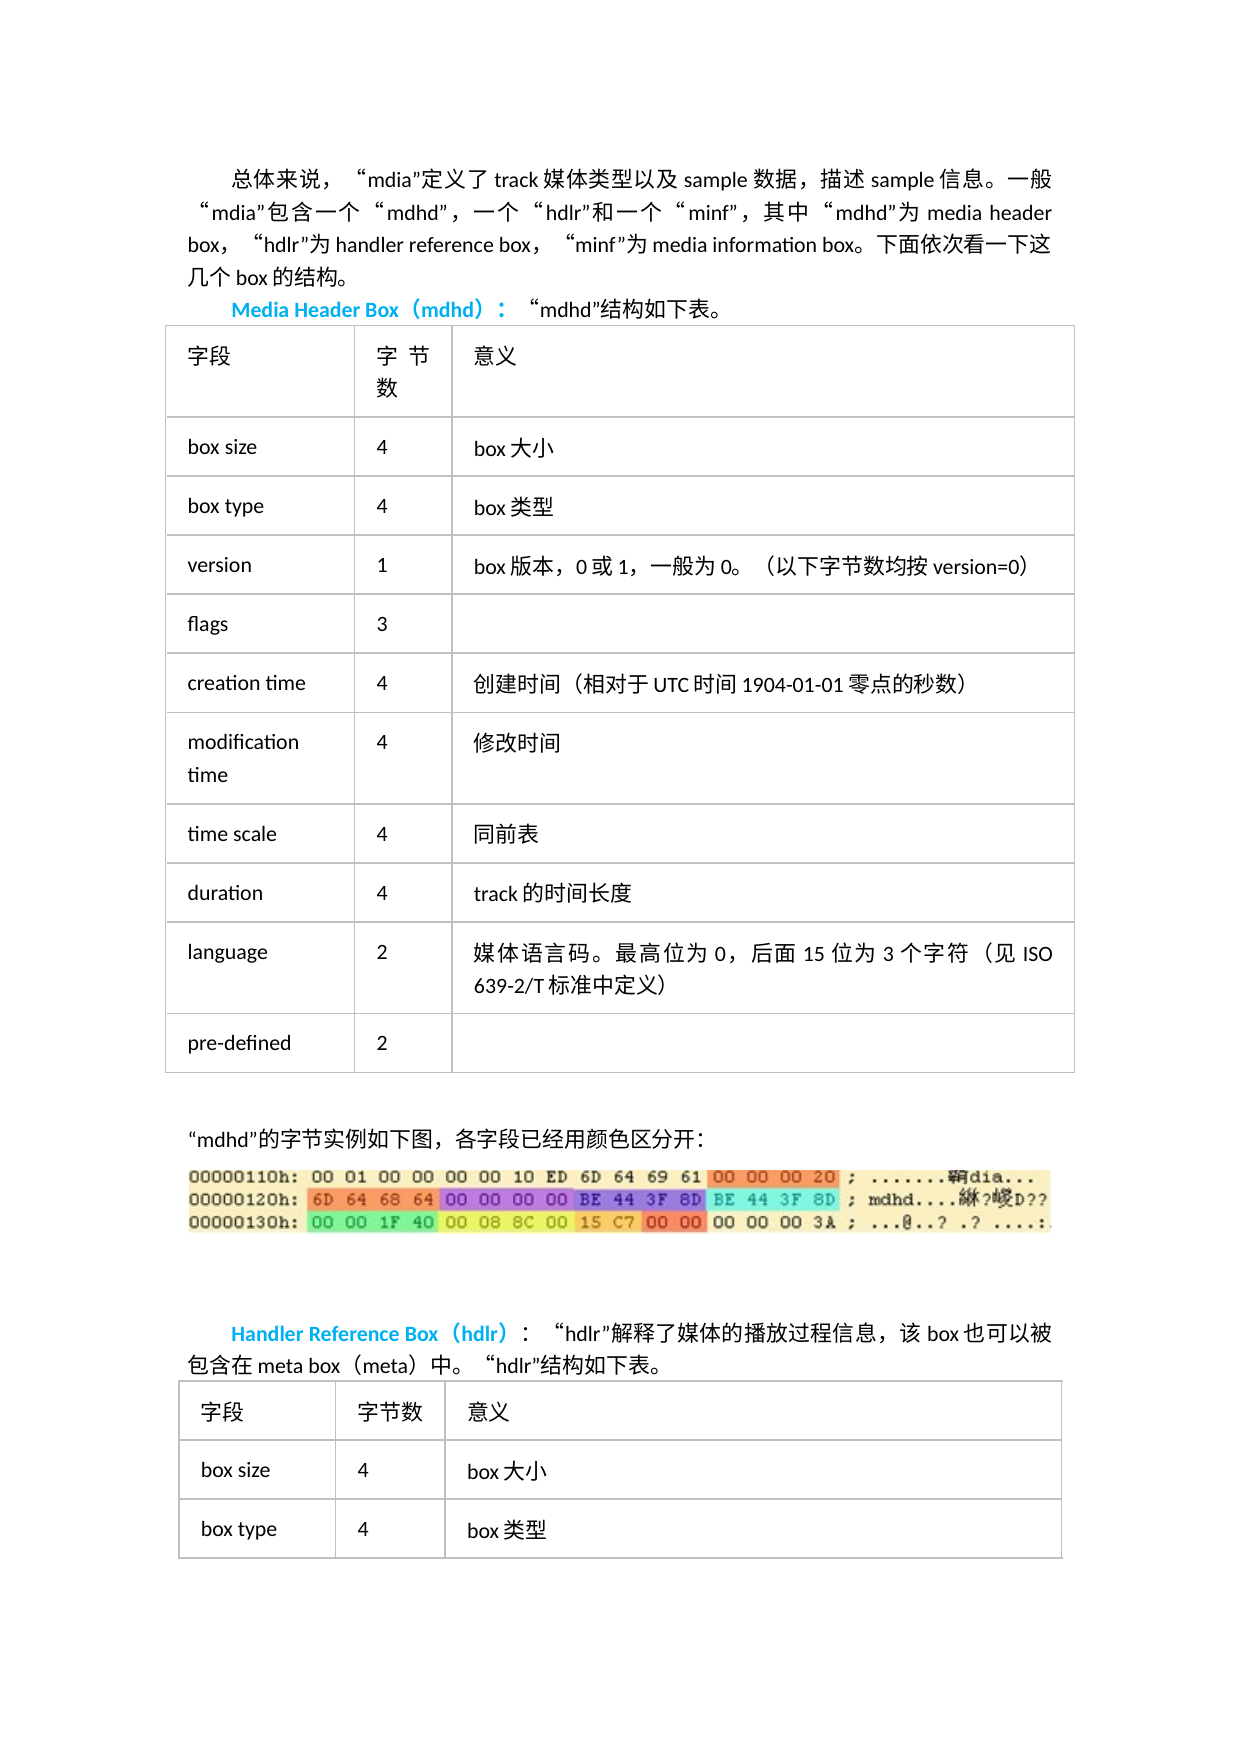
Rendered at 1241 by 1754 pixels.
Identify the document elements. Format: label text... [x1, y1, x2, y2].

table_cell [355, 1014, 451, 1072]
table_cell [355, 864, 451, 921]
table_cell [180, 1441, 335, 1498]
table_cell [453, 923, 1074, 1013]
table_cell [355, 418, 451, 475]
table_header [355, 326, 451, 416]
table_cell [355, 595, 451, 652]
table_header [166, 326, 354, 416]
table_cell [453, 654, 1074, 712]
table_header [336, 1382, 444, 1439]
text “mdhd”的字节实例如下图，各字段已经用颜色区分开： [187, 1121, 1053, 1154]
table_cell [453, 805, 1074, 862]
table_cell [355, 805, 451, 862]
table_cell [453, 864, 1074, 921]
list Handler Reference Box（hdlr）：“hdlr”解释了媒体的播放过程信息，该box也可以被包含在meta box（meta）中。“hdlr”结构如下表。 [187, 1315, 1053, 1380]
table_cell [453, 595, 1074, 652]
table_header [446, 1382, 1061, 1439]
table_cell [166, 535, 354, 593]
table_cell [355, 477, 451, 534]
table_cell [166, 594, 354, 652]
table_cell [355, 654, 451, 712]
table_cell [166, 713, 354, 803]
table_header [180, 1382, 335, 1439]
picture [188, 1170, 1052, 1234]
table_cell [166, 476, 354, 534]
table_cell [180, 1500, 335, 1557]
list 总体来说，“mdia”定义了track媒体类型以及sample数据，描述sample信息。一般“mdia”包含一个“mdhd”，一个“hdlr”和一个“minf”，其中“mdhd”为media header box，“hdlr”为handler reference box，“minf”为media information box。下面依次看一下这几个box的结构。 [187, 162, 1053, 292]
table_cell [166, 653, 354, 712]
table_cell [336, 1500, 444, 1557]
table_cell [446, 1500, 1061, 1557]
list Media Header Box（mdhd）：“mdhd”结构如下表。 [187, 292, 1053, 324]
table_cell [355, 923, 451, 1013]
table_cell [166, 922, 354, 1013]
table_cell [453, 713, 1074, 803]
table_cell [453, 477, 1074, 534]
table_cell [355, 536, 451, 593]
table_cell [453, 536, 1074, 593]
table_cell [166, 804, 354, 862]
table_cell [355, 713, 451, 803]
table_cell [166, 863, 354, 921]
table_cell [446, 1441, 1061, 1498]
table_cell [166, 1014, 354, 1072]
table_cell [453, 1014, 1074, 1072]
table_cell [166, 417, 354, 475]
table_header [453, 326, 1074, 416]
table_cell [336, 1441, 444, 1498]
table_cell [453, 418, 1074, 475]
